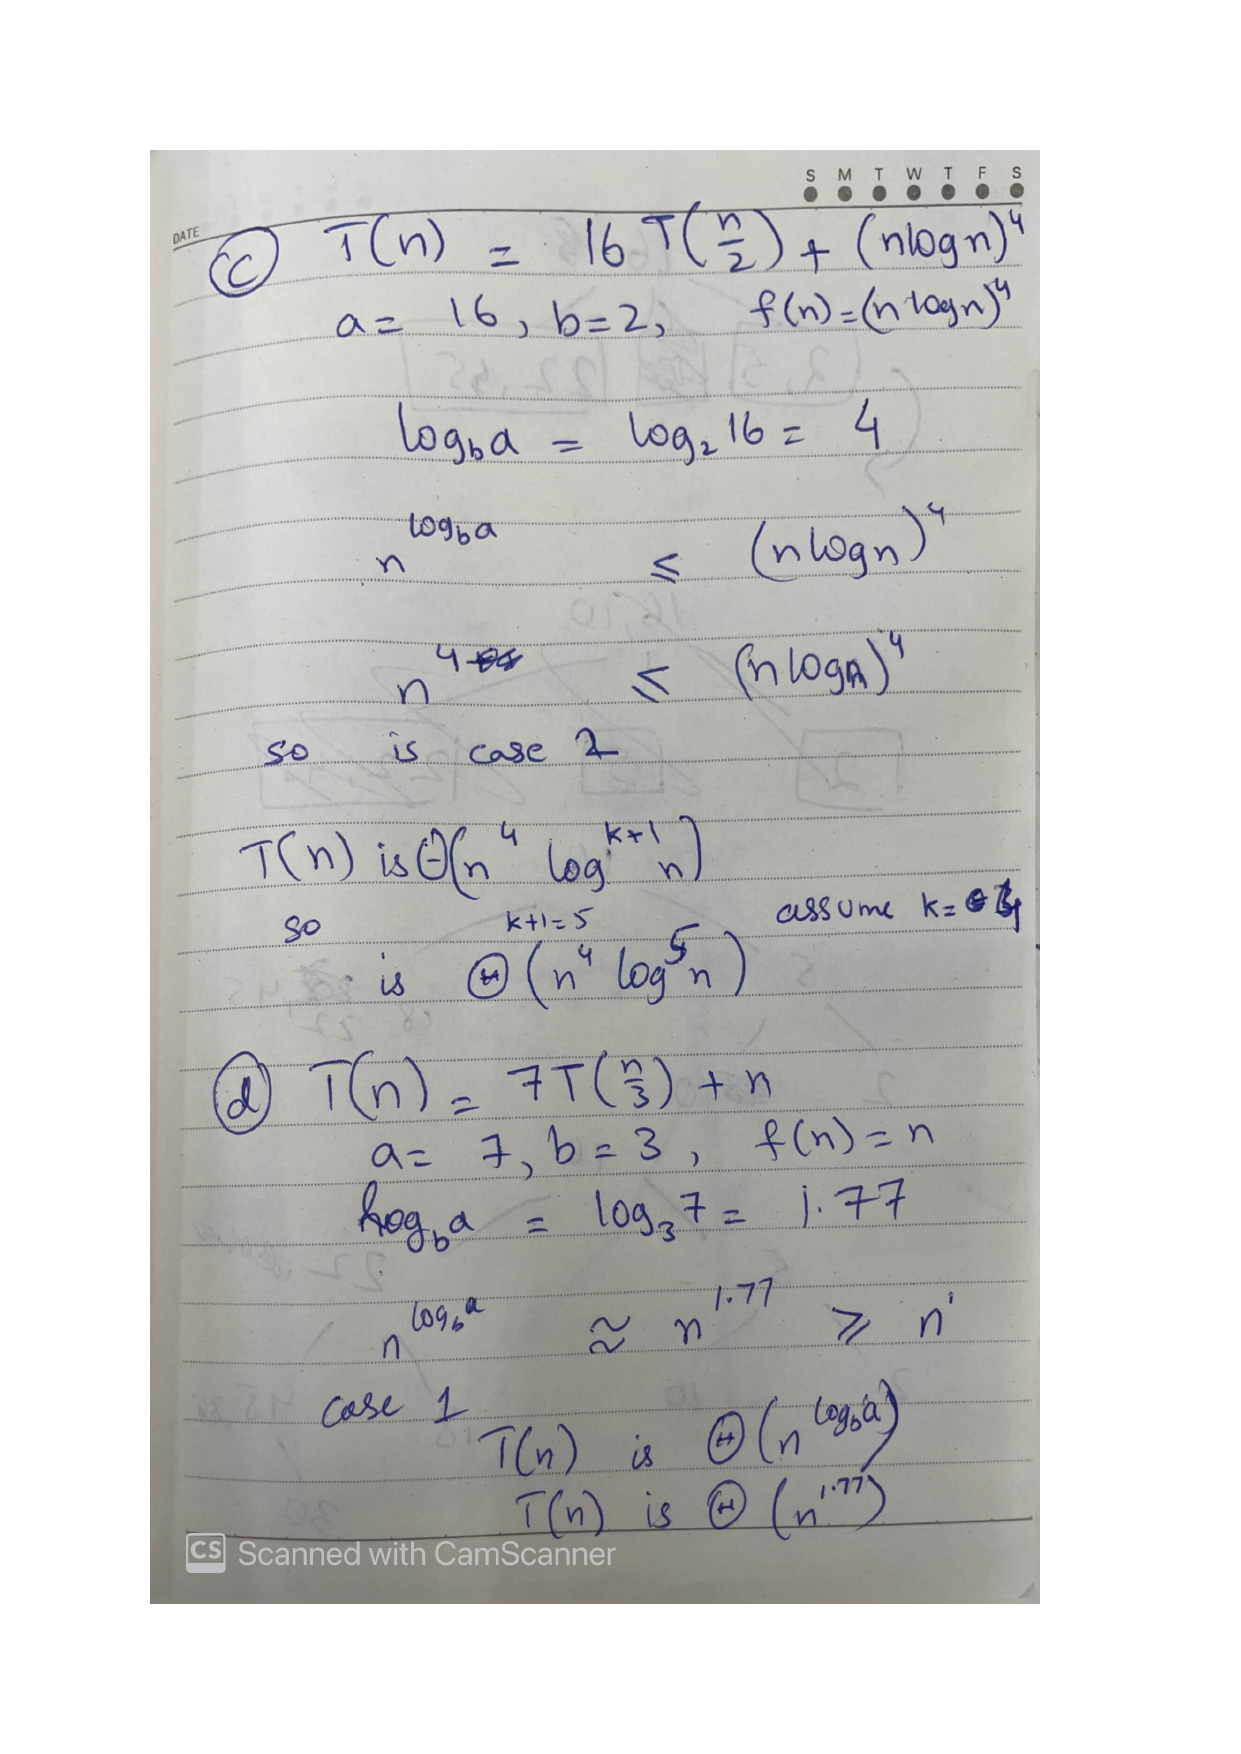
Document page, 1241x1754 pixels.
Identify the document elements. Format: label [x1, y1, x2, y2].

picture [150, 150, 1040, 1604]
